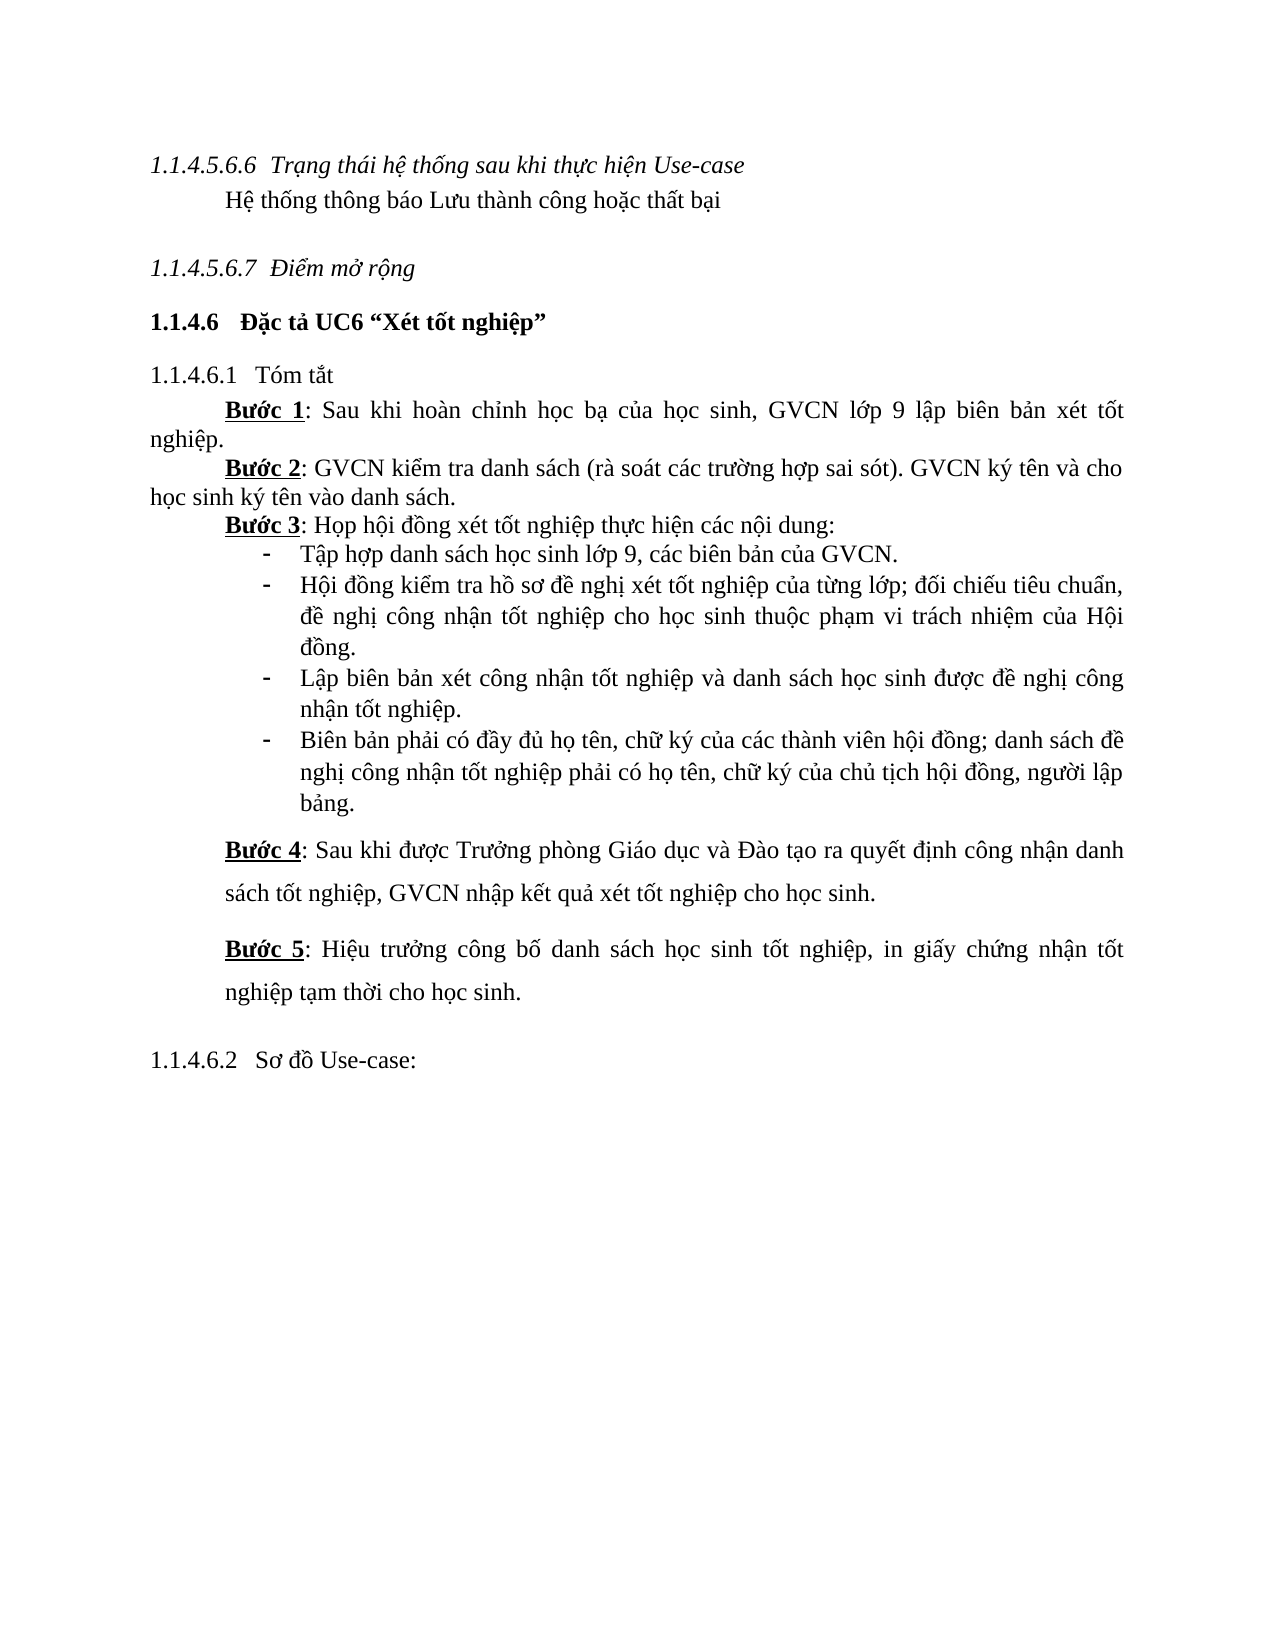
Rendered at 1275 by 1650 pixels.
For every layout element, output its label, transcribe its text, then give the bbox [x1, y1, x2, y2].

list Bước 2: GVCN kiểm tra danh sách (rà soát các trường hợp sai sót). GVCN ký tên và cho học sinh ký tên vào danh sách. [150, 453, 1125, 511]
subtitle Sơ đồ Use-case: [150, 1045, 1125, 1074]
list Biên bản phải có đầy đủ họ tên, chữ ký của các thành viên hội đồng; danh sách đề nghị công nhận tốt nghiệp phải có họ tên, chữ ký của chủ tịch hội đồng, người lập bảng. [262, 726, 1125, 816]
subtitle Trạng thái hệ thống sau khi thực hiện Use-case [150, 150, 1125, 179]
list Lập biên bản xét công nhận tốt nghiệp và danh sách học sinh được đề nghị công nhận tốt nghiệp. [262, 663, 1125, 723]
subtitle Điểm mở rộng [150, 253, 1125, 282]
text Bước 3: Họp hội đồng xét tốt nghiệp thực hiện các nội dung: [225, 511, 1125, 539]
text Bước 4: Sau khi được Trưởng phòng Giáo dục và Đào tạo ra quyết định công nhận danh sách tốt nghiệp, GVCN nhập kết quả xét tốt nghiệp cho học sinh. [225, 835, 1125, 907]
list Tập hợp danh sách học sinh lớp 9, các biên bản của GVCN. [262, 539, 1125, 568]
subtitle Tóm tắt [150, 361, 1125, 389]
list Hội đồng kiểm tra hồ sơ đề nghị xét tốt nghiệp của từng lớp; đối chiếu tiêu chuẩn, đề nghị công nhận tốt nghiệp cho học sinh thuộc phạm vi trách nhiệm của Hội đồng. [262, 570, 1125, 661]
list Bước 1: Sau khi hoàn chỉnh học bạ của học sinh, GVCN lớp 9 lập biên bản xét tốt nghiệp. [150, 396, 1125, 453]
text Bước 5: Hiệu trưởng công bố danh sách học sinh tốt nghiệp, in giấy chứng nhận tốt nghiệp tạm thời cho học sinh. [225, 934, 1125, 1006]
subtitle Đặc tả UC6 “Xét tốt nghiệp” [150, 307, 1125, 336]
text Hệ thống thông báo Lưu thành công hoặc thất bại [225, 185, 1125, 214]
